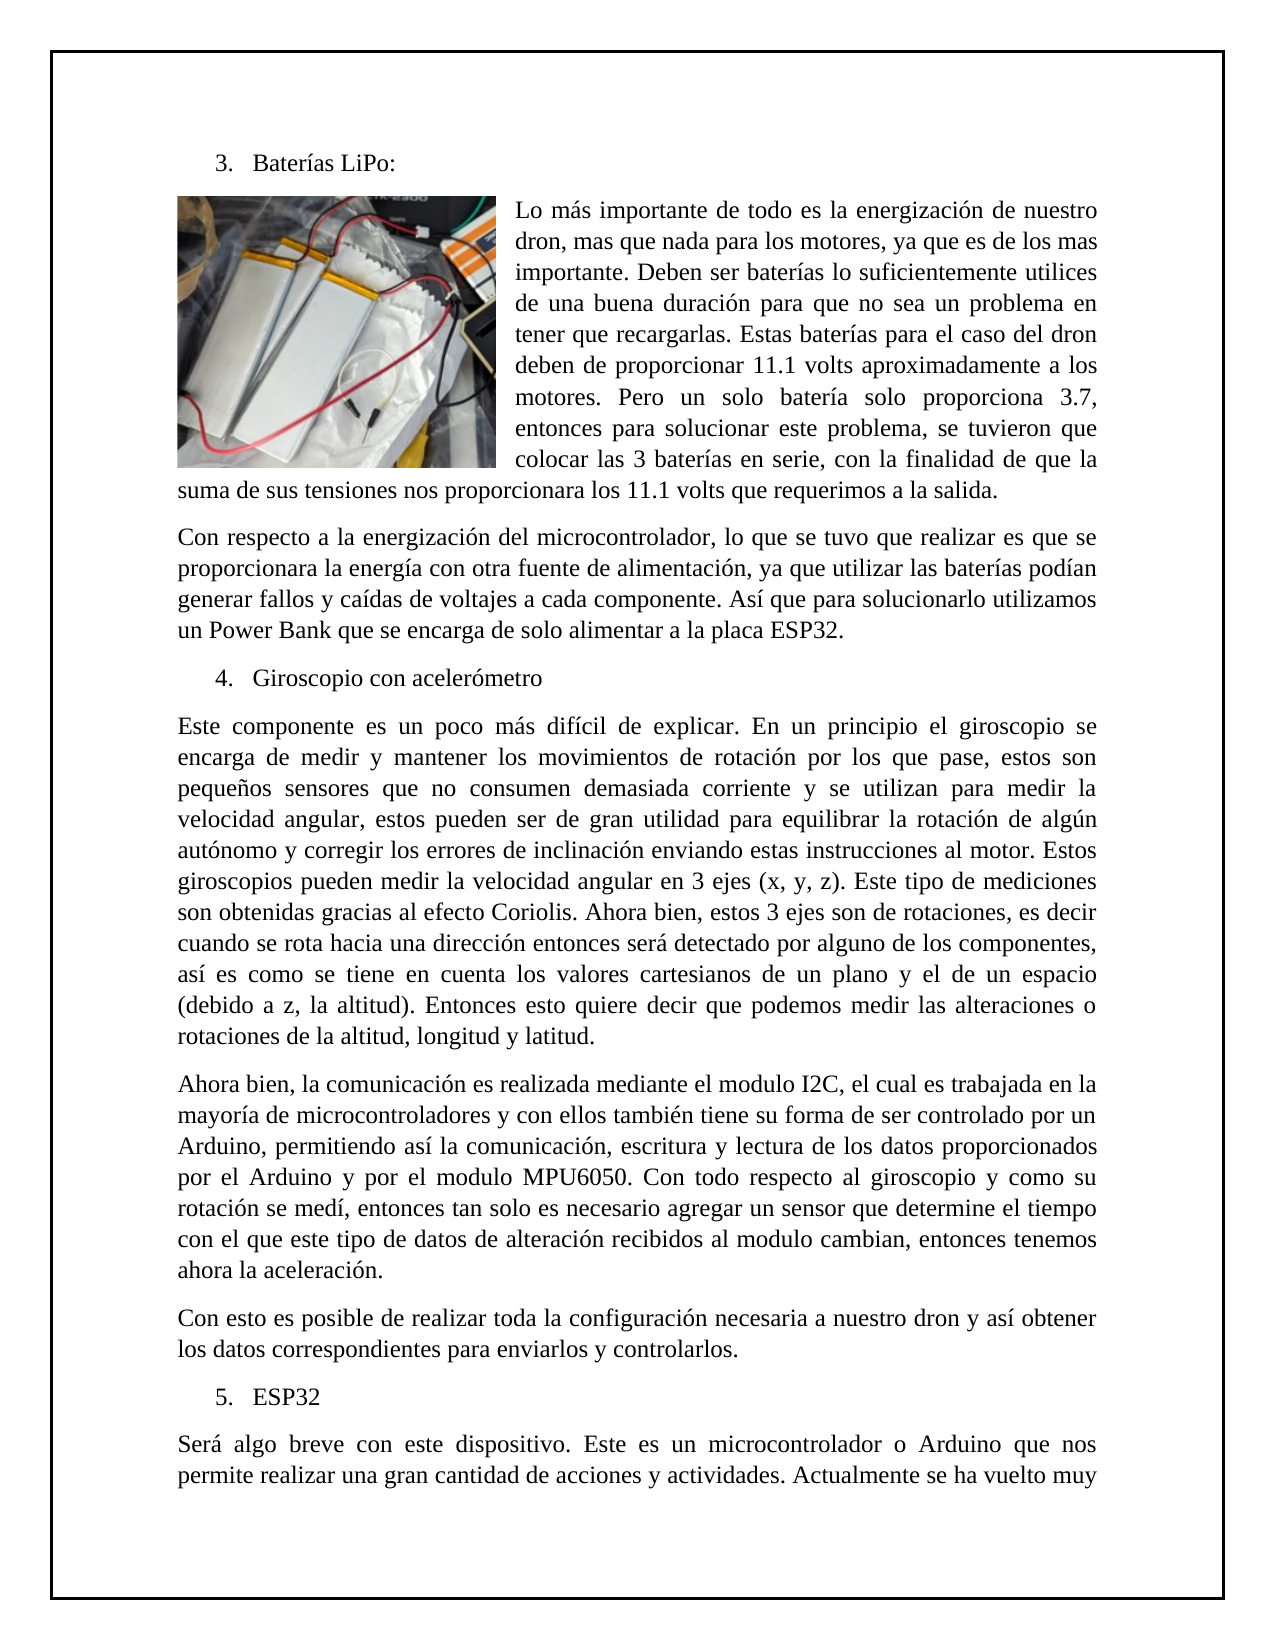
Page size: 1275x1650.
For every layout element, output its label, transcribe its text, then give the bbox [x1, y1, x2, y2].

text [177, 1429, 1098, 1489]
list Baterías LiPo: [215, 148, 1098, 176]
list ESP32 [215, 1382, 1098, 1411]
text Con respecto a la energización del microcontrolador, lo que se tuvo que realizar es que se proporcionara la energía con otra fuente de alimentación, ya que utilizar las baterías podían generar fallos y caídas de voltajes a cada componente. Así que para solucionarlo utilizamos un Power Bank que se encarga de solo alimentar a la placa ESP32. [177, 522, 1098, 644]
text Este componente es un poco más difícil de explicar. En un principio el giroscopio se encarga de medir y mantener los movimientos de rotación por los que pase, estos son pequeños sensores que no consumen demasiada corriente y se utilizan para medir la velocidad angular, estos pueden ser de gran utilidad para equilibrar la rotación de algún autónomo y corregir los errores de inclinación enviando estas instrucciones al motor. Estos giroscopios pueden medir la velocidad angular en 3 ejes (x, y, z). Este tipo de mediciones son obtenidas gracias al efecto Coriolis. Ahora bien, estos 3 ejes son de rotaciones, es decir cuando se rota hacia una dirección entonces será detectado por alguno de los componentes, así es como se tiene en cuenta los valores cartesianos de un plano y el de un espacio (debido a z, la altitud). Entonces esto quiere decir que podemos medir las alteraciones o rotaciones de la altitud, longitud y latitud. [177, 711, 1098, 1050]
picture [177, 196, 496, 468]
text Ahora bien, la comunicación es realizada mediante el modulo I2C, el cual es trabajada en la mayoría de microcontroladores y con ellos también tiene su forma de ser controlado por un Arduino, permitiendo así la comunicación, escritura y lectura de los datos proporcionados por el Arduino y por el modulo MPU6050. Con todo respecto al giroscopio y como su rotación se medí, entonces tan solo es necesario agregar un sensor que determine el tiempo con el que este tipo de datos de alteración recibidos al modulo cambian, entonces tenemos ahora la aceleración. [177, 1069, 1098, 1284]
text Con esto es posible de realizar toda la configuración necesaria a nuestro dron y así obtener los datos correspondientes para enviarlos y controlarlos. [177, 1303, 1098, 1363]
list Giroscopio con acelerómetro [215, 663, 1098, 692]
